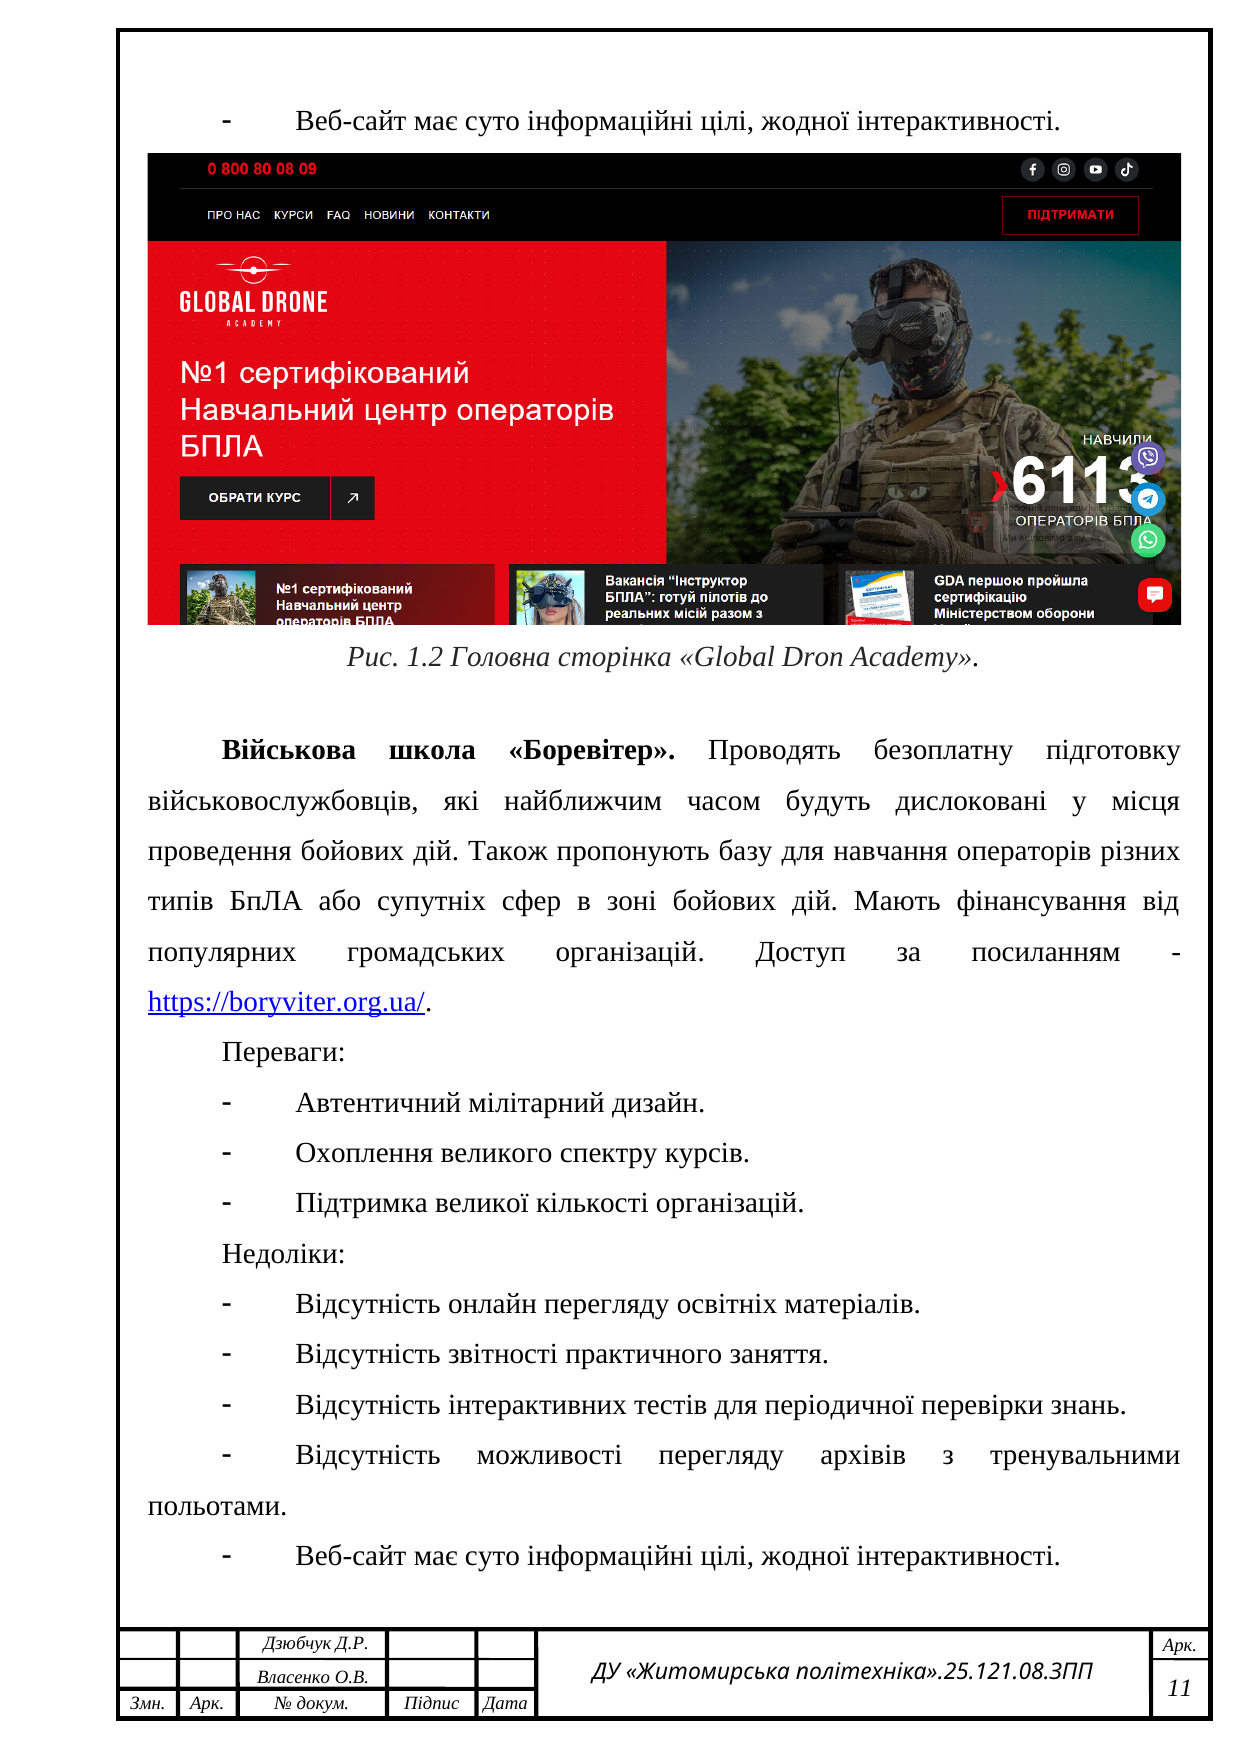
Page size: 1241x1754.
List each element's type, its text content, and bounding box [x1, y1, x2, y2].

picture [147, 153, 1182, 625]
list Веб-сайт має суто інформаційні цілі, жодної інтерактивності. [148, 103, 1181, 136]
list Відсутність можливості перегляду архівів з тренувальними польотами. [148, 1437, 1181, 1521]
list Відсутність інтерактивних тестів для періодичної перевірки знань. [148, 1387, 1181, 1421]
list Відсутність звітності практичного заняття. [148, 1337, 1181, 1370]
list Веб-сайт має суто інформаційні цілі, жодної інтерактивності. [148, 1538, 1181, 1572]
text Рис. 1.2 Головна сторінка «Global Dron Academy». [148, 639, 1181, 673]
list Автентичний мілітарний дизайн. [148, 1085, 1181, 1118]
text Переваги: [148, 1034, 1181, 1068]
list Підтримка великої кількості організацій. [148, 1186, 1181, 1219]
text Недоліки: [148, 1236, 1181, 1269]
list Охоплення великого спектру курсів. [148, 1135, 1181, 1169]
list Відсутність онлайн перегляду освітніх матеріалів. [148, 1286, 1181, 1320]
text Військова школа «Боревітер». Проводять безоплатну підготовку військовослужбовців, які найближчим часом будуть дислоковані у місця проведення бойових дій. Також пропонують базу для навчання операторів різних типів БпЛА або супутніх сфер в зоні бойових дій. Мають фінансування від популярних громадських організацій. Доступ за посиланням - https://boryviter.org.ua/. [148, 732, 1181, 1018]
